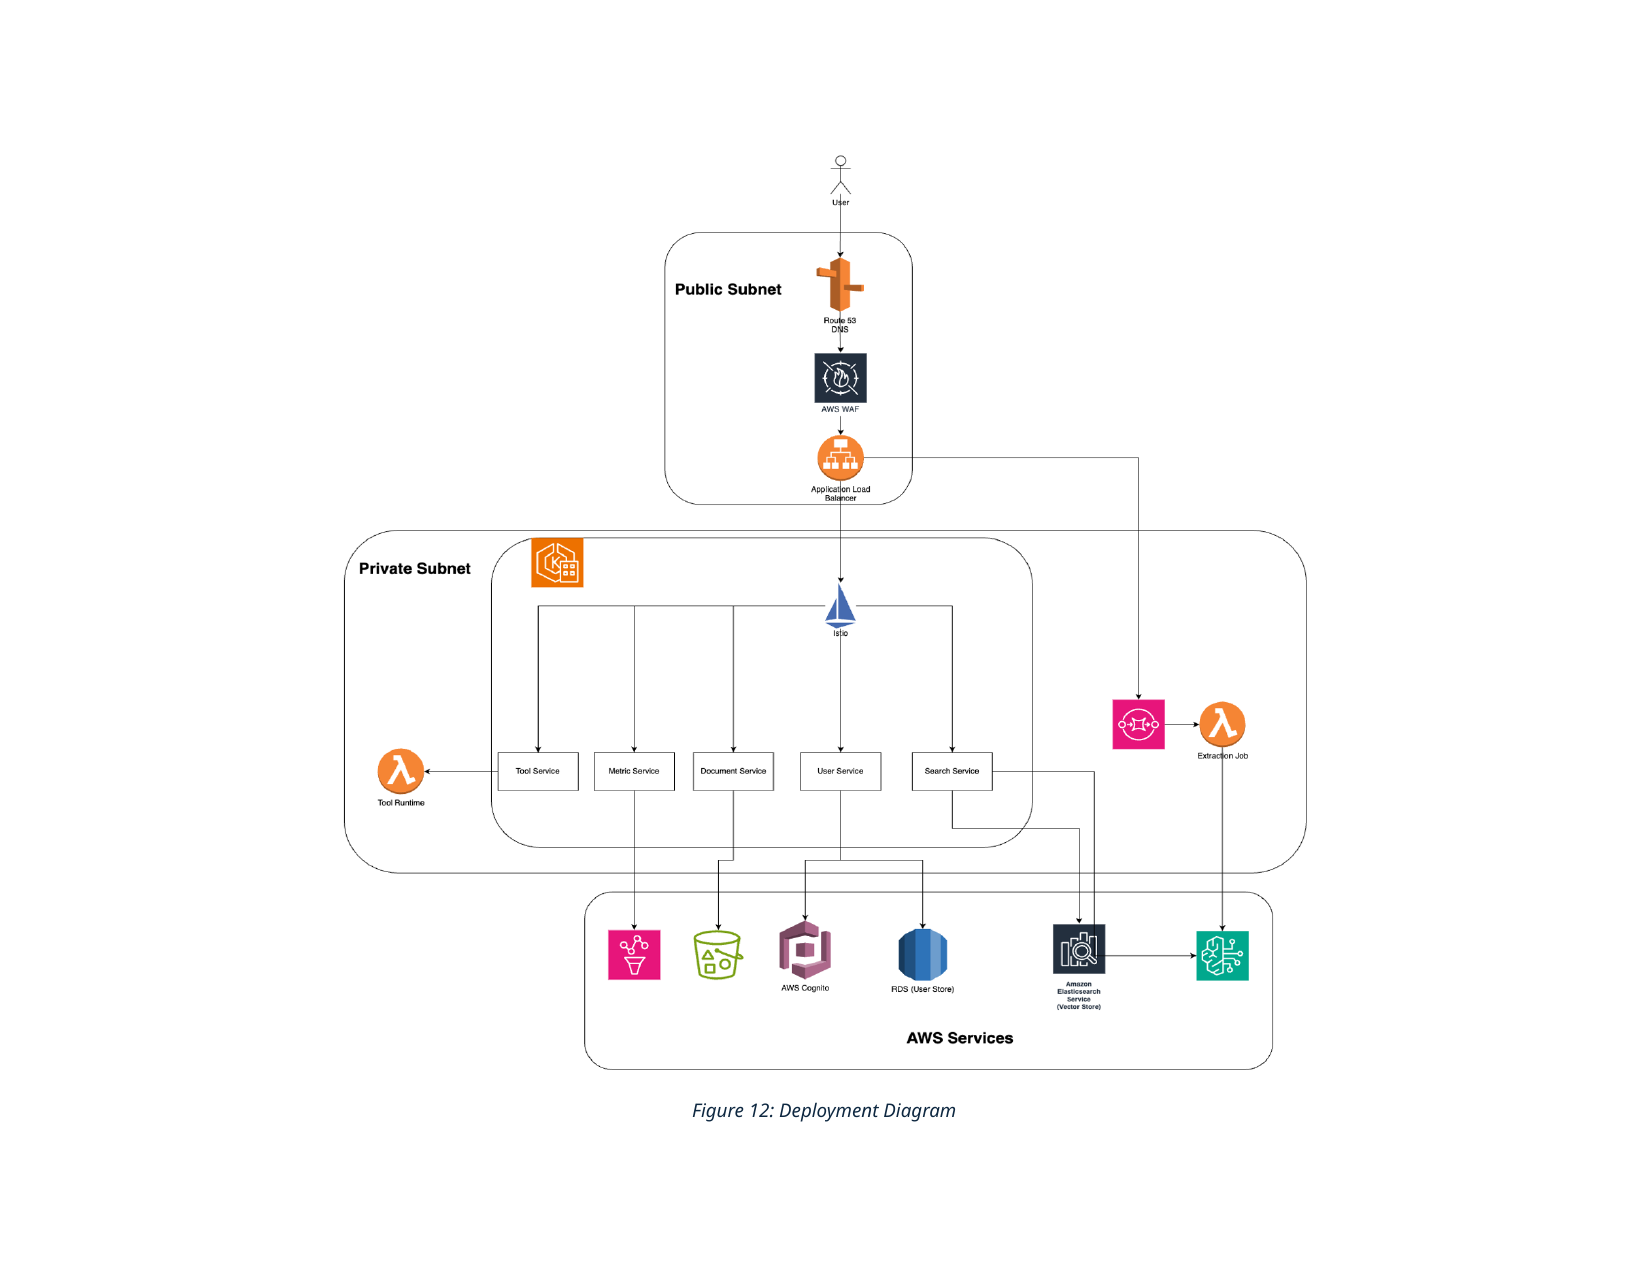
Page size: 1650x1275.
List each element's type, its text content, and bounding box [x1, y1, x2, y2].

picture [337, 150, 1313, 1076]
